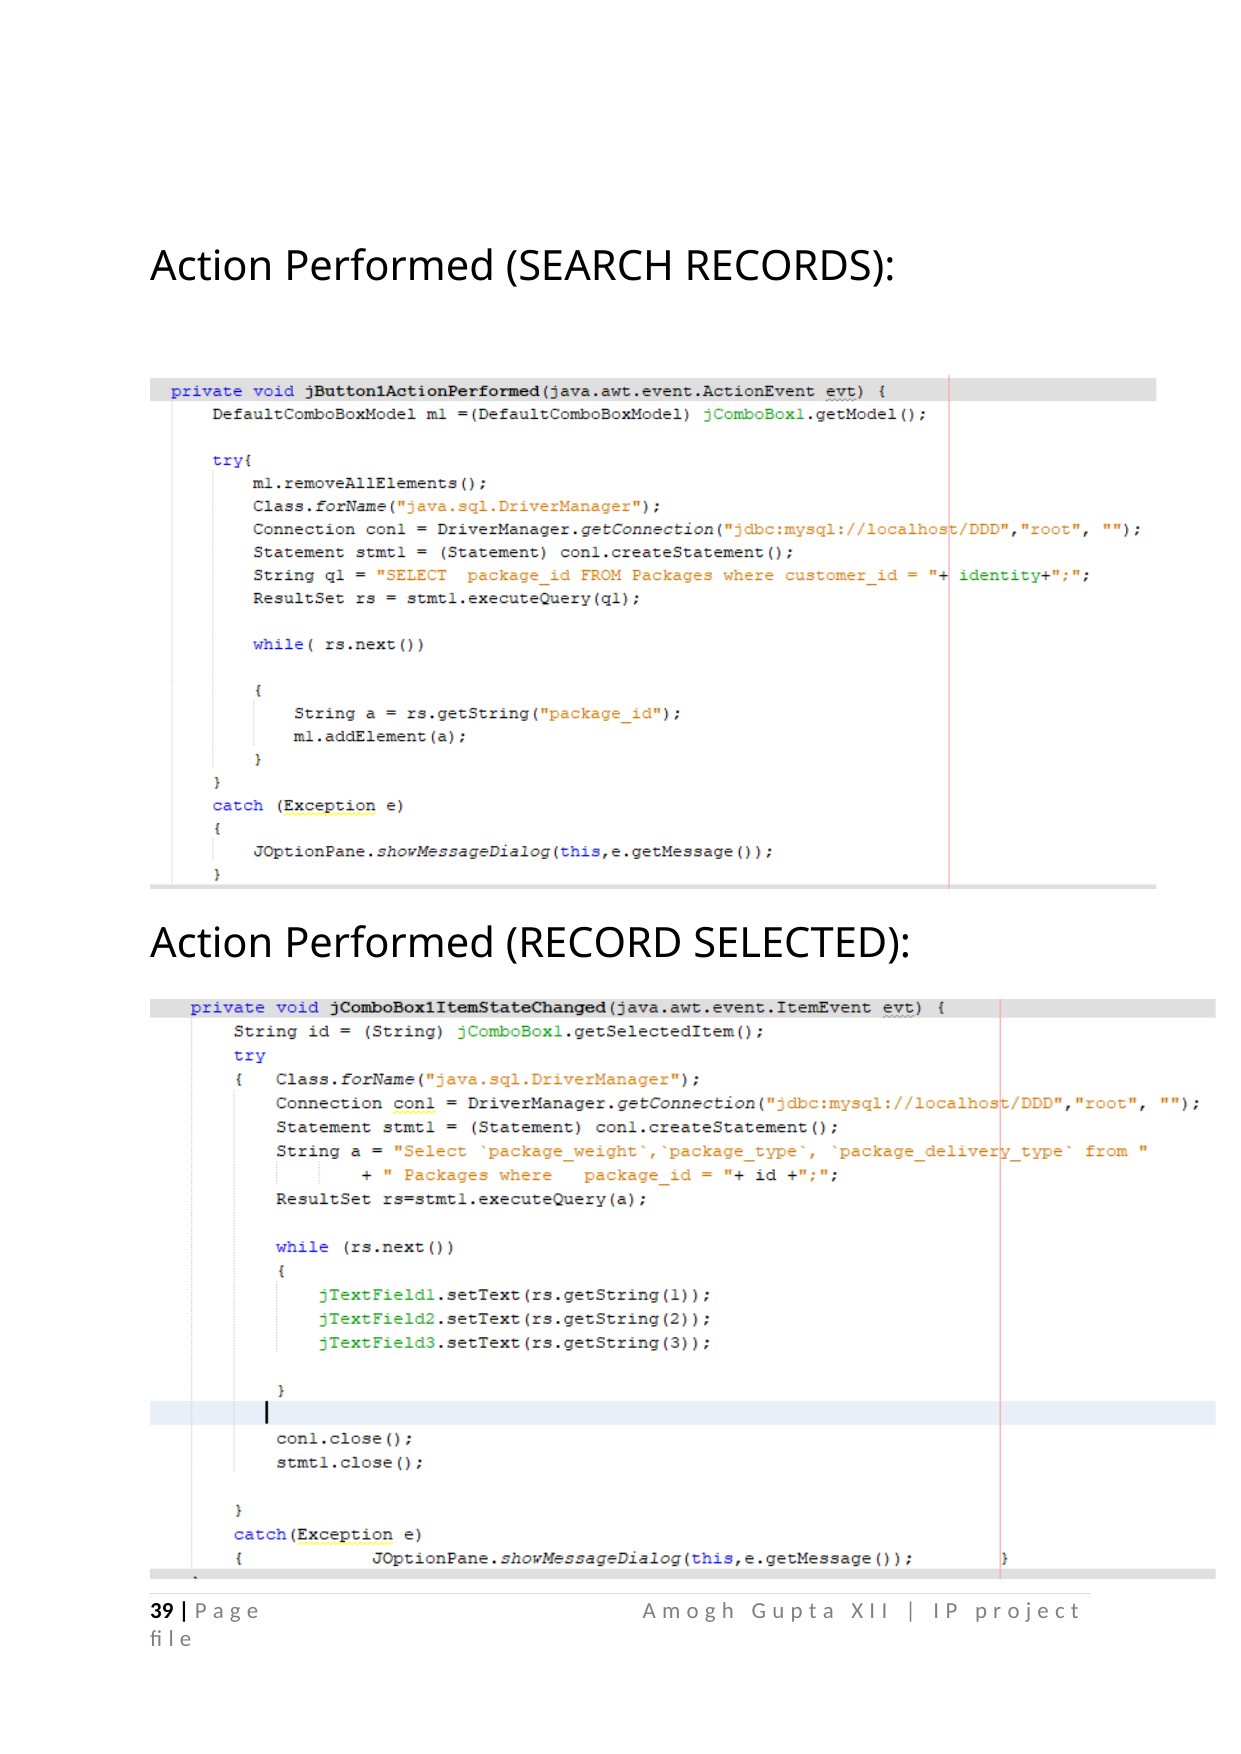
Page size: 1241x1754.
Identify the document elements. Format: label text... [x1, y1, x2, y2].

picture [150, 999, 1216, 1579]
text Action Performed (SEARCH RECORDS): [150, 236, 1090, 293]
text Action Performed (RECORD SELECTED): [150, 913, 1090, 970]
picture [150, 375, 1157, 889]
